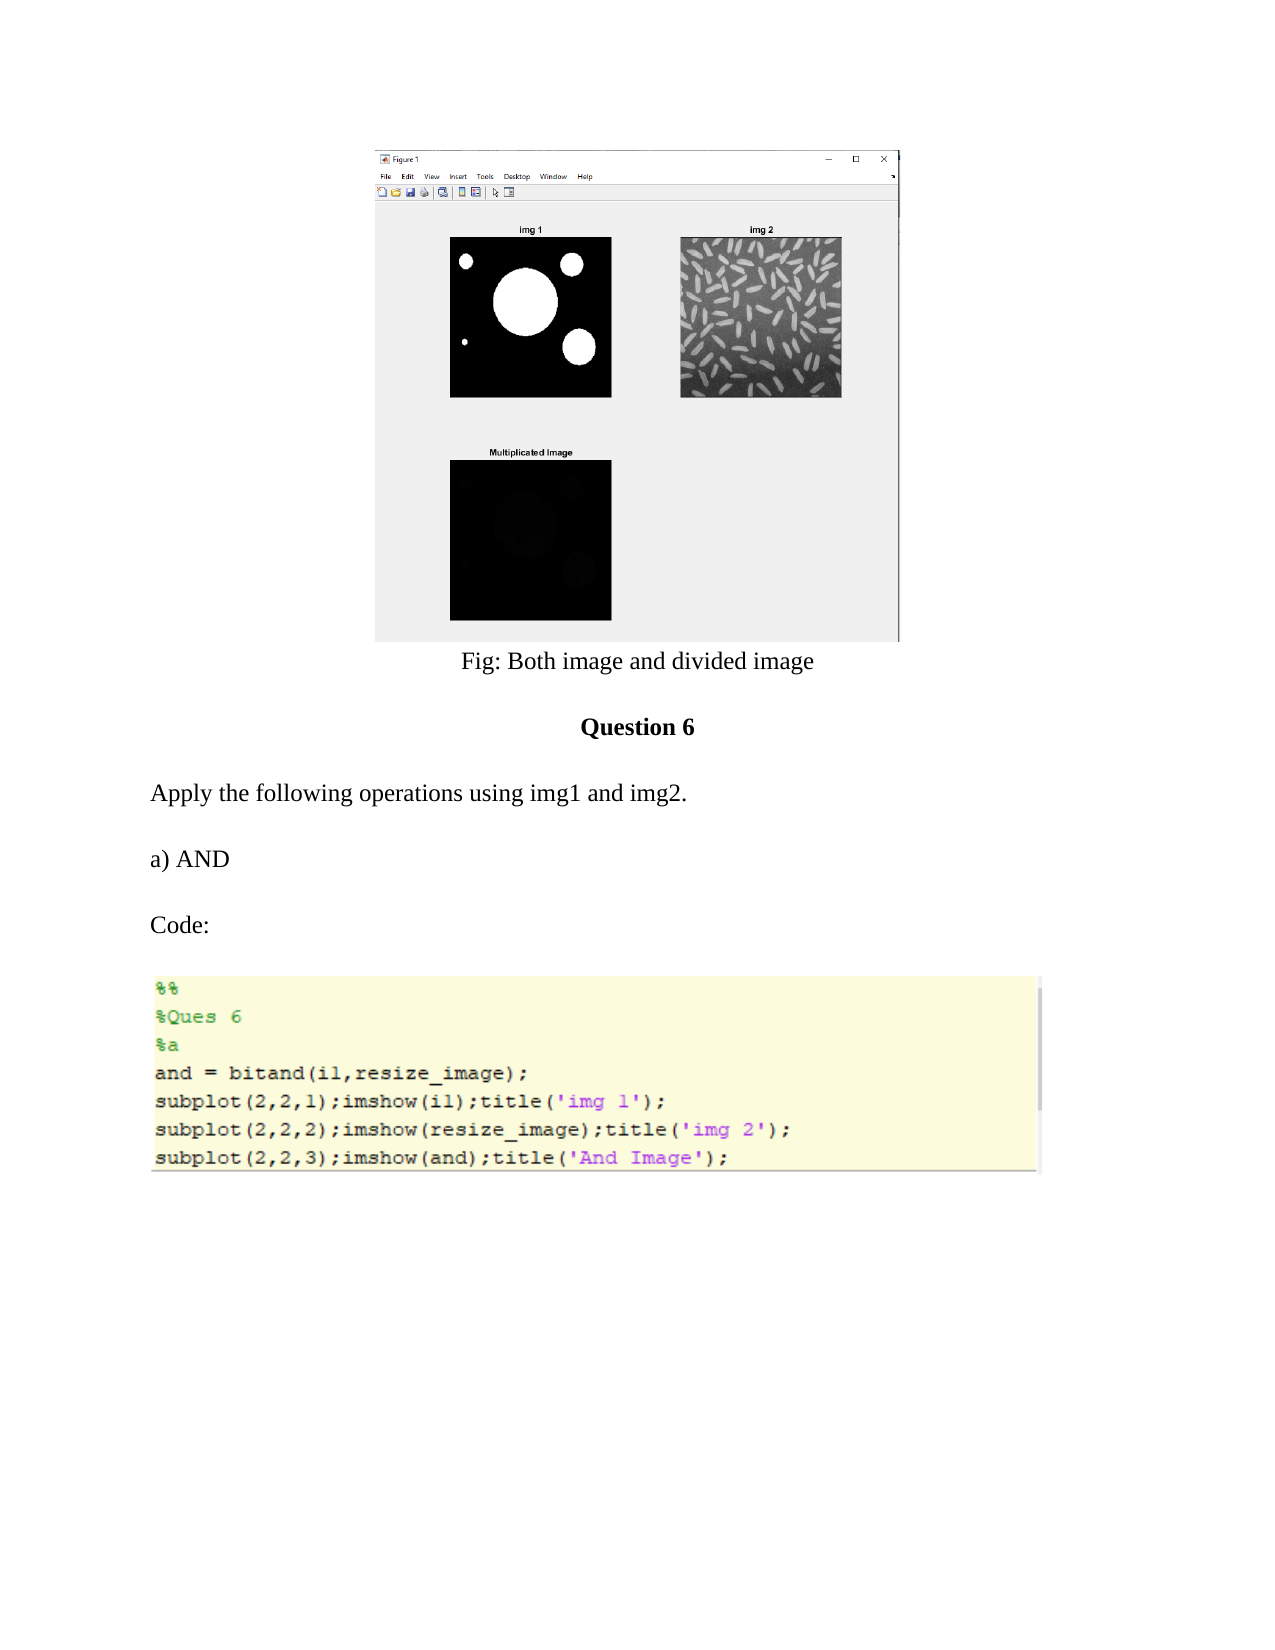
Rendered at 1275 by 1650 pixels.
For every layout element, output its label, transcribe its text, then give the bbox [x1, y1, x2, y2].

text Apply the following operations using img1 and img2. [150, 778, 1125, 807]
text a) AND [150, 844, 1125, 873]
text Question 6 [150, 712, 1125, 741]
picture [150, 976, 1043, 1175]
text Code: [150, 910, 1125, 939]
text Fig: Both image and divided image [150, 646, 1125, 675]
picture [375, 150, 901, 642]
